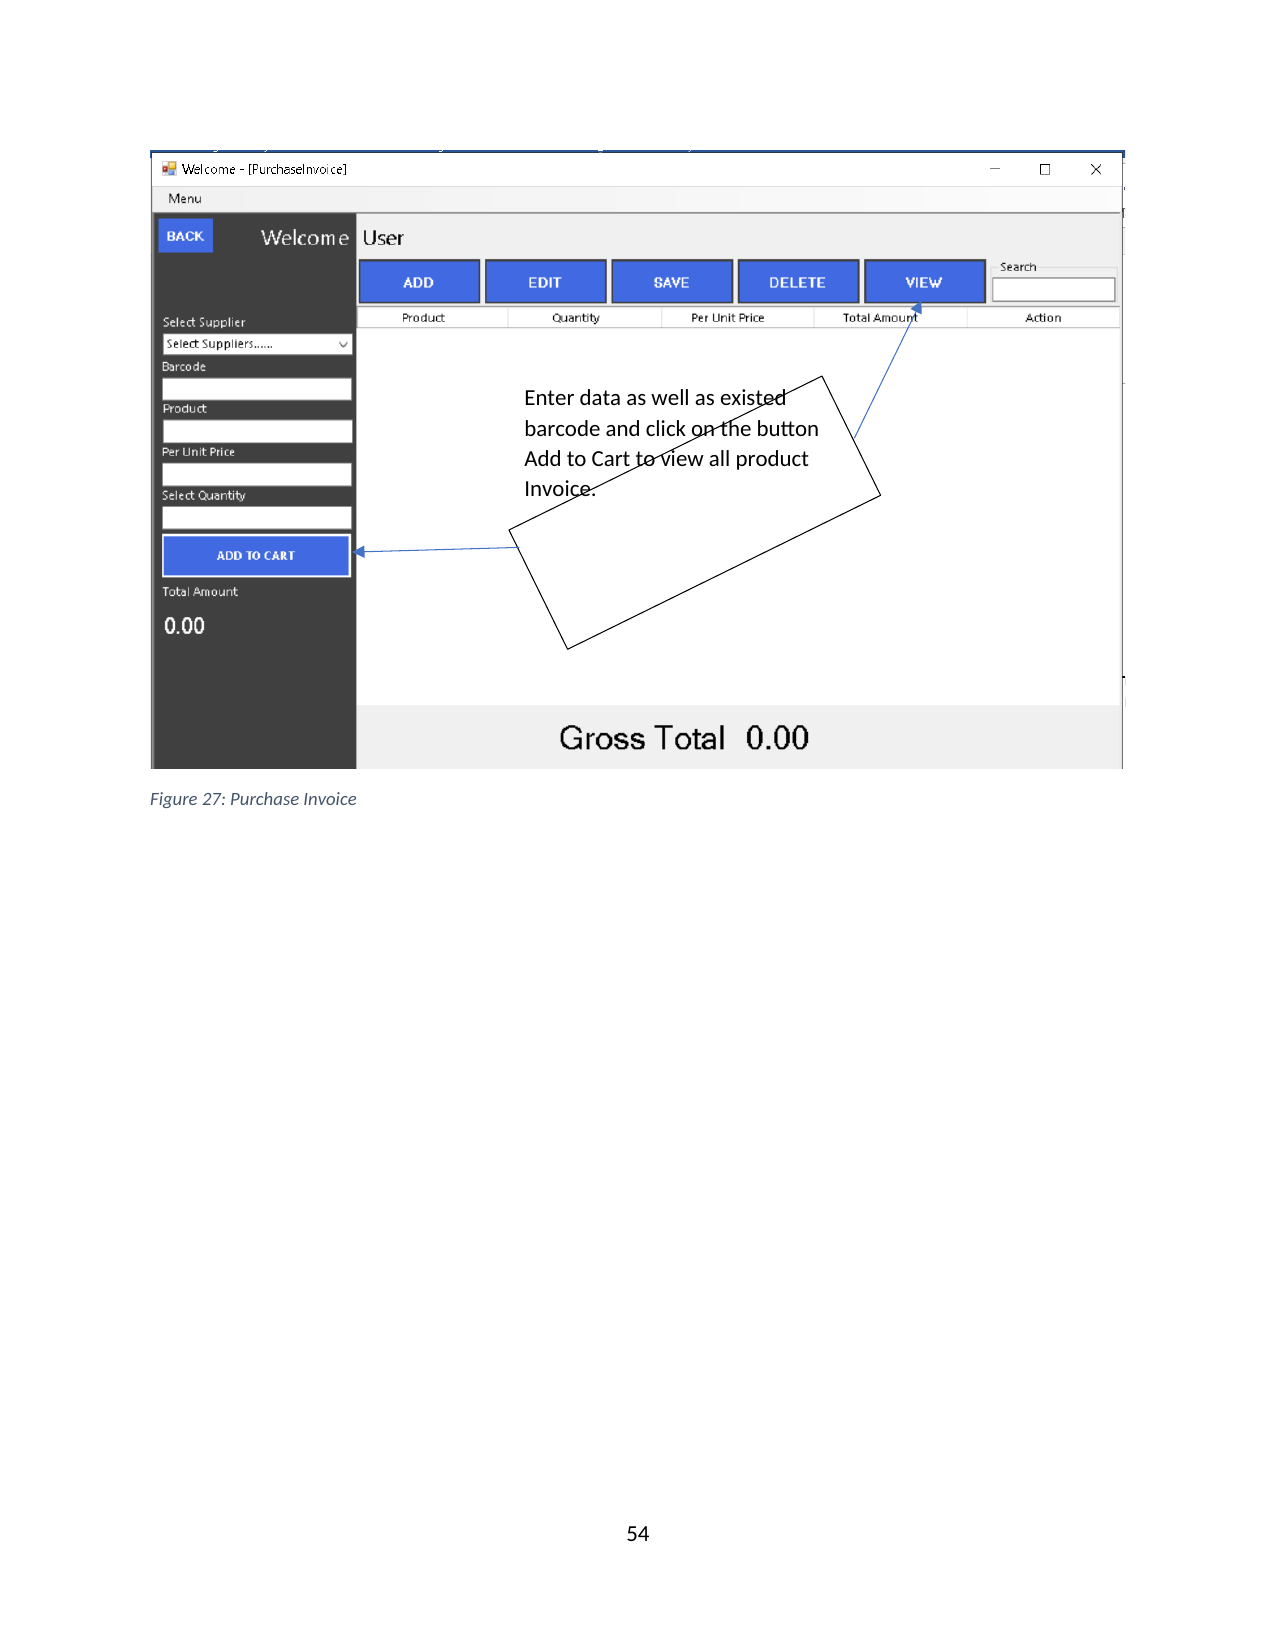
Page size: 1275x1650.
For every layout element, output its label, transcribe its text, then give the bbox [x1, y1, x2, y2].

picture [150, 150, 1125, 769]
